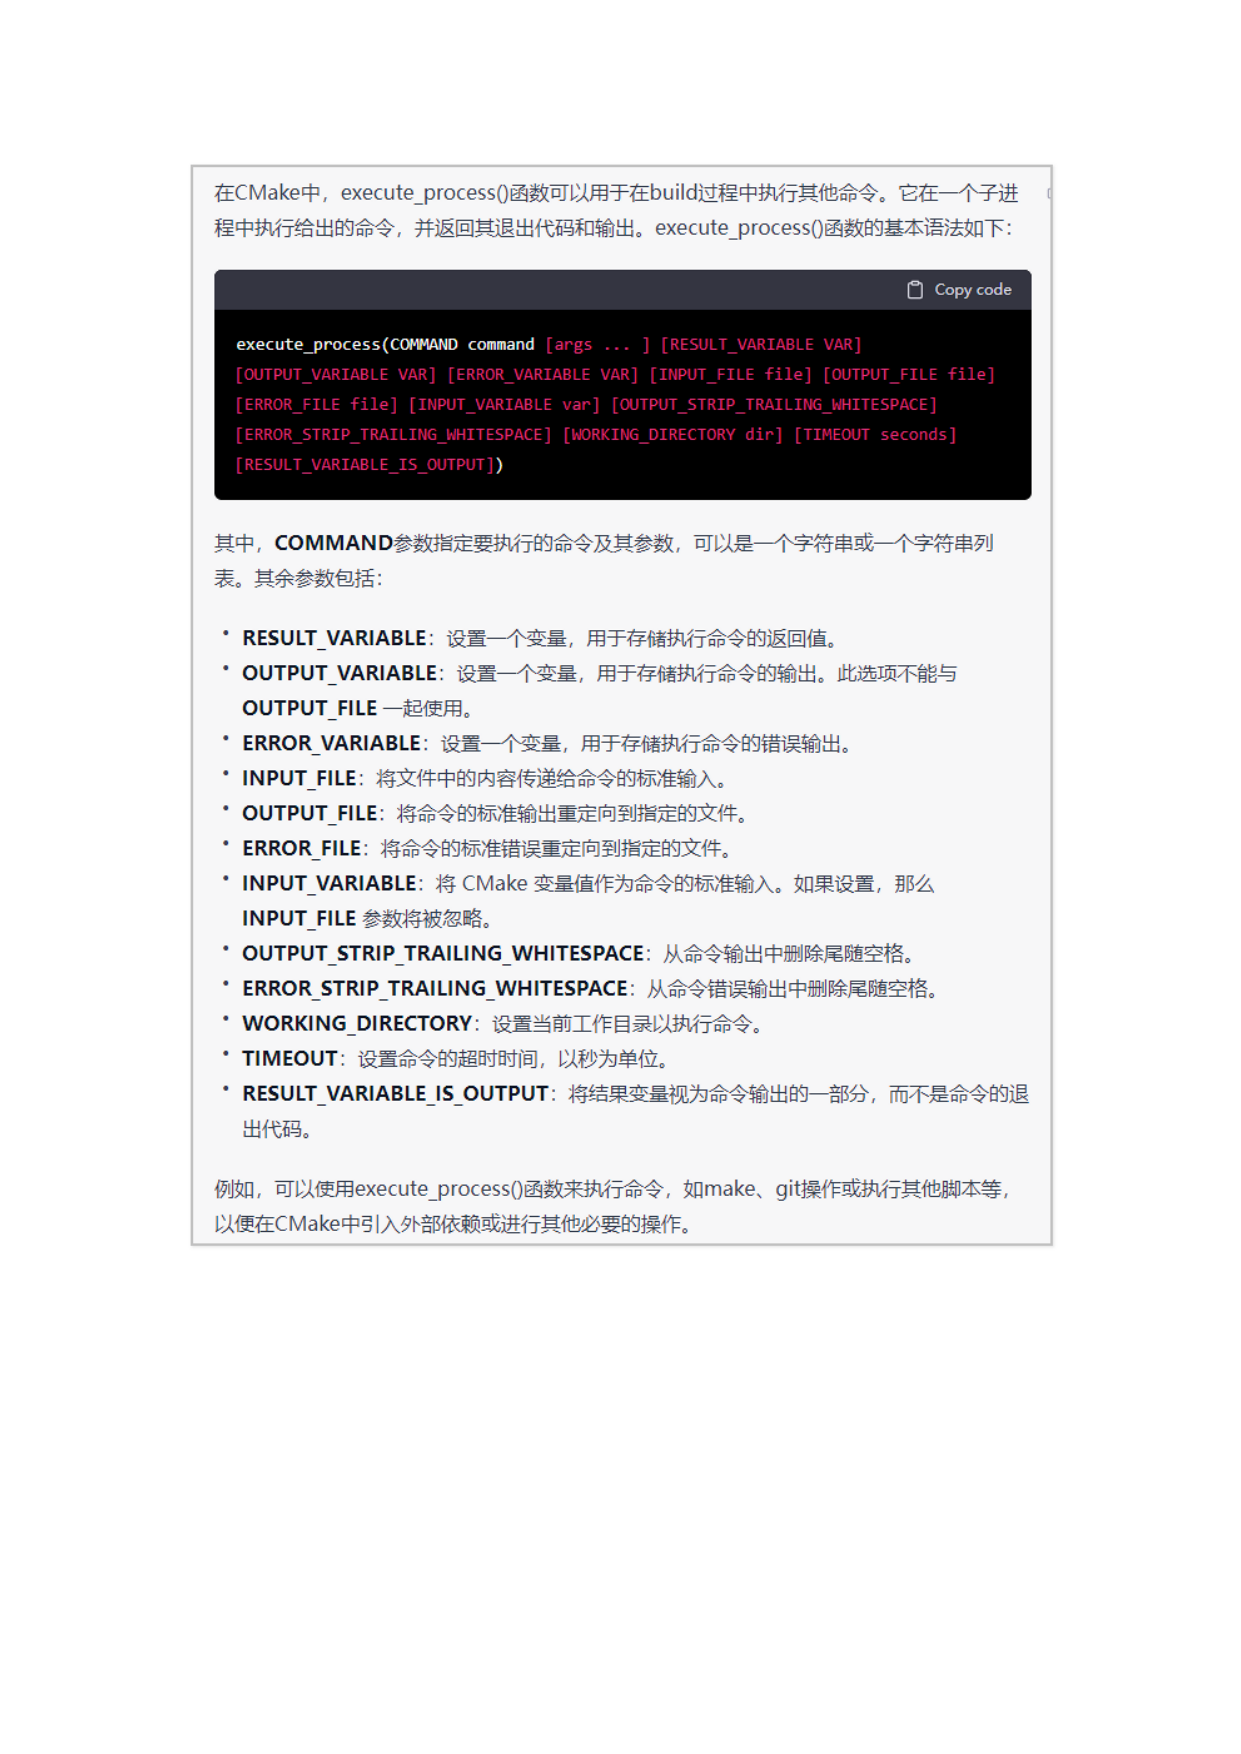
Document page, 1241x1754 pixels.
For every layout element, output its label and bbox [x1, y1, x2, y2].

picture [187, 162, 1058, 1251]
